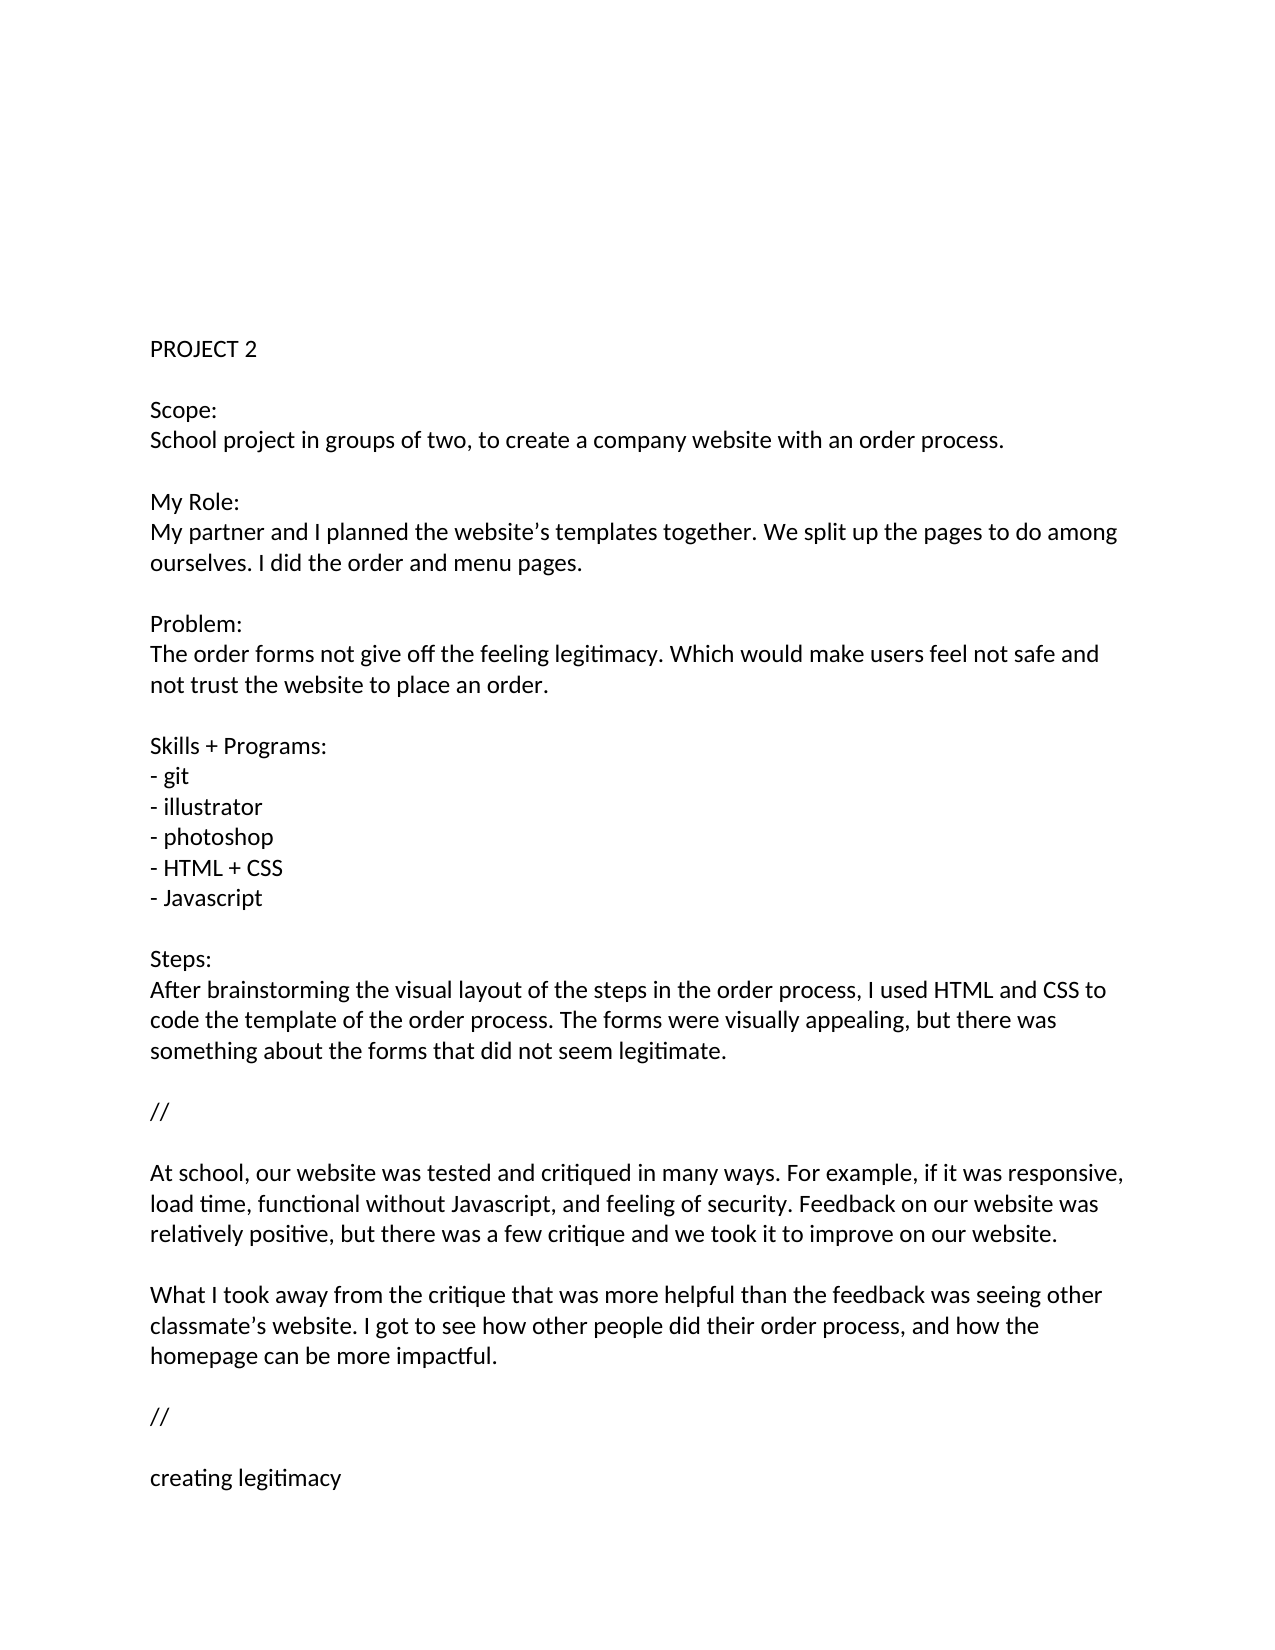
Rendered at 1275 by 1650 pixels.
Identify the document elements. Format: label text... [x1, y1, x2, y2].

text creating legitimacy [150, 1462, 1125, 1493]
text Skills + Programs: [150, 730, 1125, 760]
text My partner and I planned the website’s templates together. We split up the pages to do among ourselves. I did the order and menu pages. [150, 516, 1125, 577]
text Steps: [150, 943, 1125, 974]
text PROJECT 2 [150, 333, 1125, 364]
text - illustrator [150, 791, 1125, 821]
text My Role: [150, 486, 1125, 516]
text At school, our website was tested and critiqued in many ways. For example, if it was responsive, load time, functional without Javascript, and feeling of security. Feedback on our website was relatively positive, but there was a few critique and we took it to improve on our website. [150, 1157, 1125, 1249]
text Scope: [150, 394, 1125, 425]
text - git [150, 760, 1125, 791]
text Problem: [150, 608, 1125, 638]
text After brainstorming the visual layout of the steps in the order process, I used HTML and CSS to code the template of the order process. The forms were visually appealing, but there was something about the forms that did not seem legitimate. [150, 974, 1125, 1066]
text // [150, 1096, 1125, 1127]
text - photoshop [150, 821, 1125, 852]
text The order forms not give off the feeling legitimacy. Which would make users feel not safe and not trust the website to place an order. [150, 638, 1125, 699]
text - HTML + CSS [150, 852, 1125, 882]
text - Javascript [150, 882, 1125, 913]
text What I took away from the critique that was more helpful than the feedback was seeing other classmate’s website. I got to see how other people did their order process, and how the homepage can be more impactful. [150, 1279, 1125, 1371]
text School project in groups of two, to create a company website with an order process. [150, 425, 1125, 455]
text // [150, 1401, 1125, 1432]
